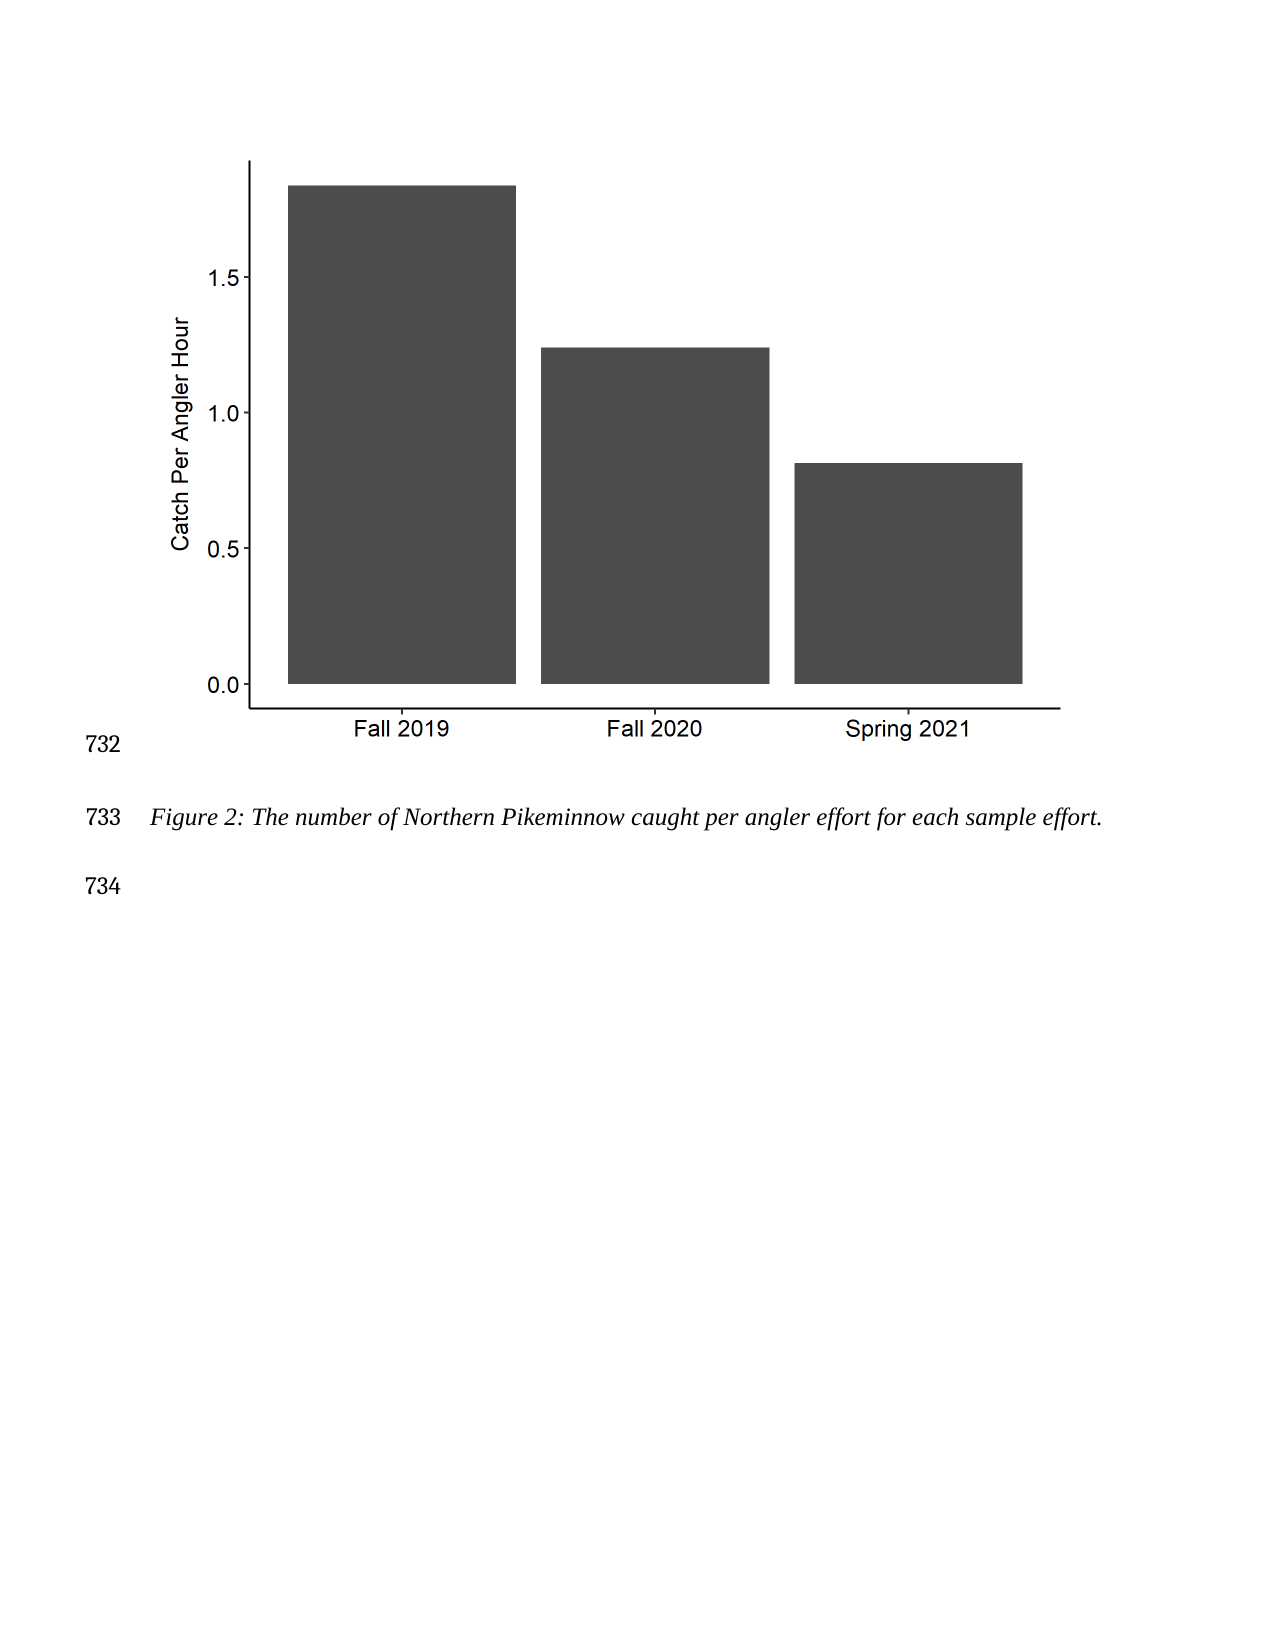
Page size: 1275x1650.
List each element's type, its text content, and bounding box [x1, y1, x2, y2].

text Figure 2: The number of Northern Pikeminnow caught per angler effort for each sample effort. [150, 802, 1125, 830]
picture [168, 150, 1072, 752]
